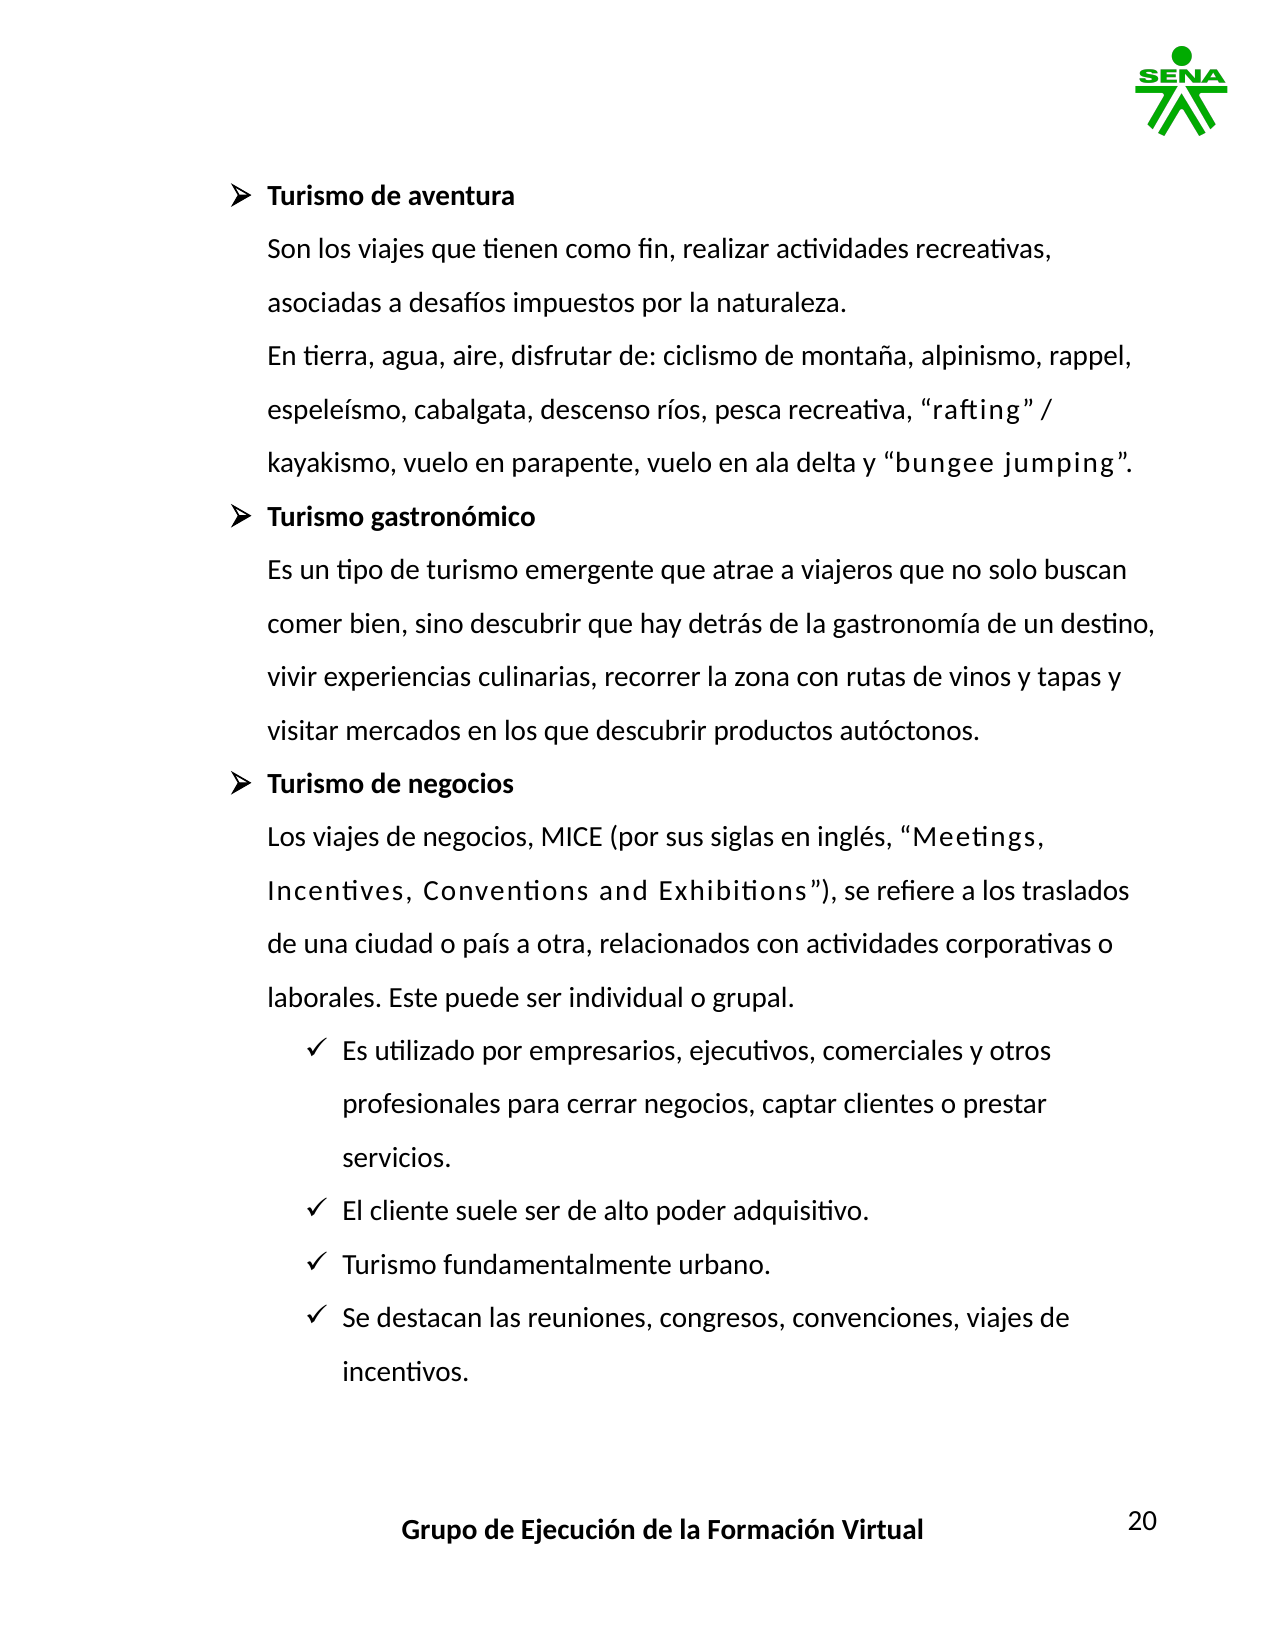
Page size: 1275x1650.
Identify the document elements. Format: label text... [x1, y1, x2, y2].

list Los viajes de negocios, MICE (por sus siglas en inglés, “Meetings, Incentives, Conventions and Exhibitions”), se refiere a los traslados de una ciudad o país a otra, relacionados con actividades corporativas o laborales. Este puede ser individual o grupal. [267, 818, 1157, 1014]
list Es un tipo de turismo emergente que atrae a viajeros que no solo buscan comer bien, sino descubrir que hay detrás de la gastronomía de un destino, vivir experiencias culinarias, recorrer la zona con rutas de vinos y tapas y visitar mercados en los que descubrir productos autóctonos. [267, 551, 1157, 747]
list Turismo de aventura [229, 177, 1157, 213]
list Turismo fundamentalmente urbano. [304, 1246, 1157, 1282]
list Es utilizado por empresarios, ejecutivos, comerciales y otros profesionales para cerrar negocios, captar clientes o prestar servicios. [304, 1032, 1157, 1175]
list En tierra, agua, aire, disfrutar de: ciclismo de montaña, alpinismo, rappel, espeleísmo, cabalgata, descenso ríos, pesca recreativa, “rafting” / kayakismo, vuelo en parapente, vuelo en ala delta y “bungee jumping”. [267, 337, 1157, 480]
list Se destacan las reuniones, congresos, convenciones, viajes de incentivos. [304, 1299, 1157, 1388]
picture [1135, 46, 1228, 136]
list Son los viajes que tienen como fin, realizar actividades recreativas, asociadas a desafíos impuestos por la naturaleza. [267, 231, 1157, 320]
list Turismo gastronómico [229, 498, 1157, 533]
list Turismo de negocios [229, 765, 1157, 801]
list El cliente suele ser de alto poder adquisitivo. [304, 1192, 1157, 1228]
